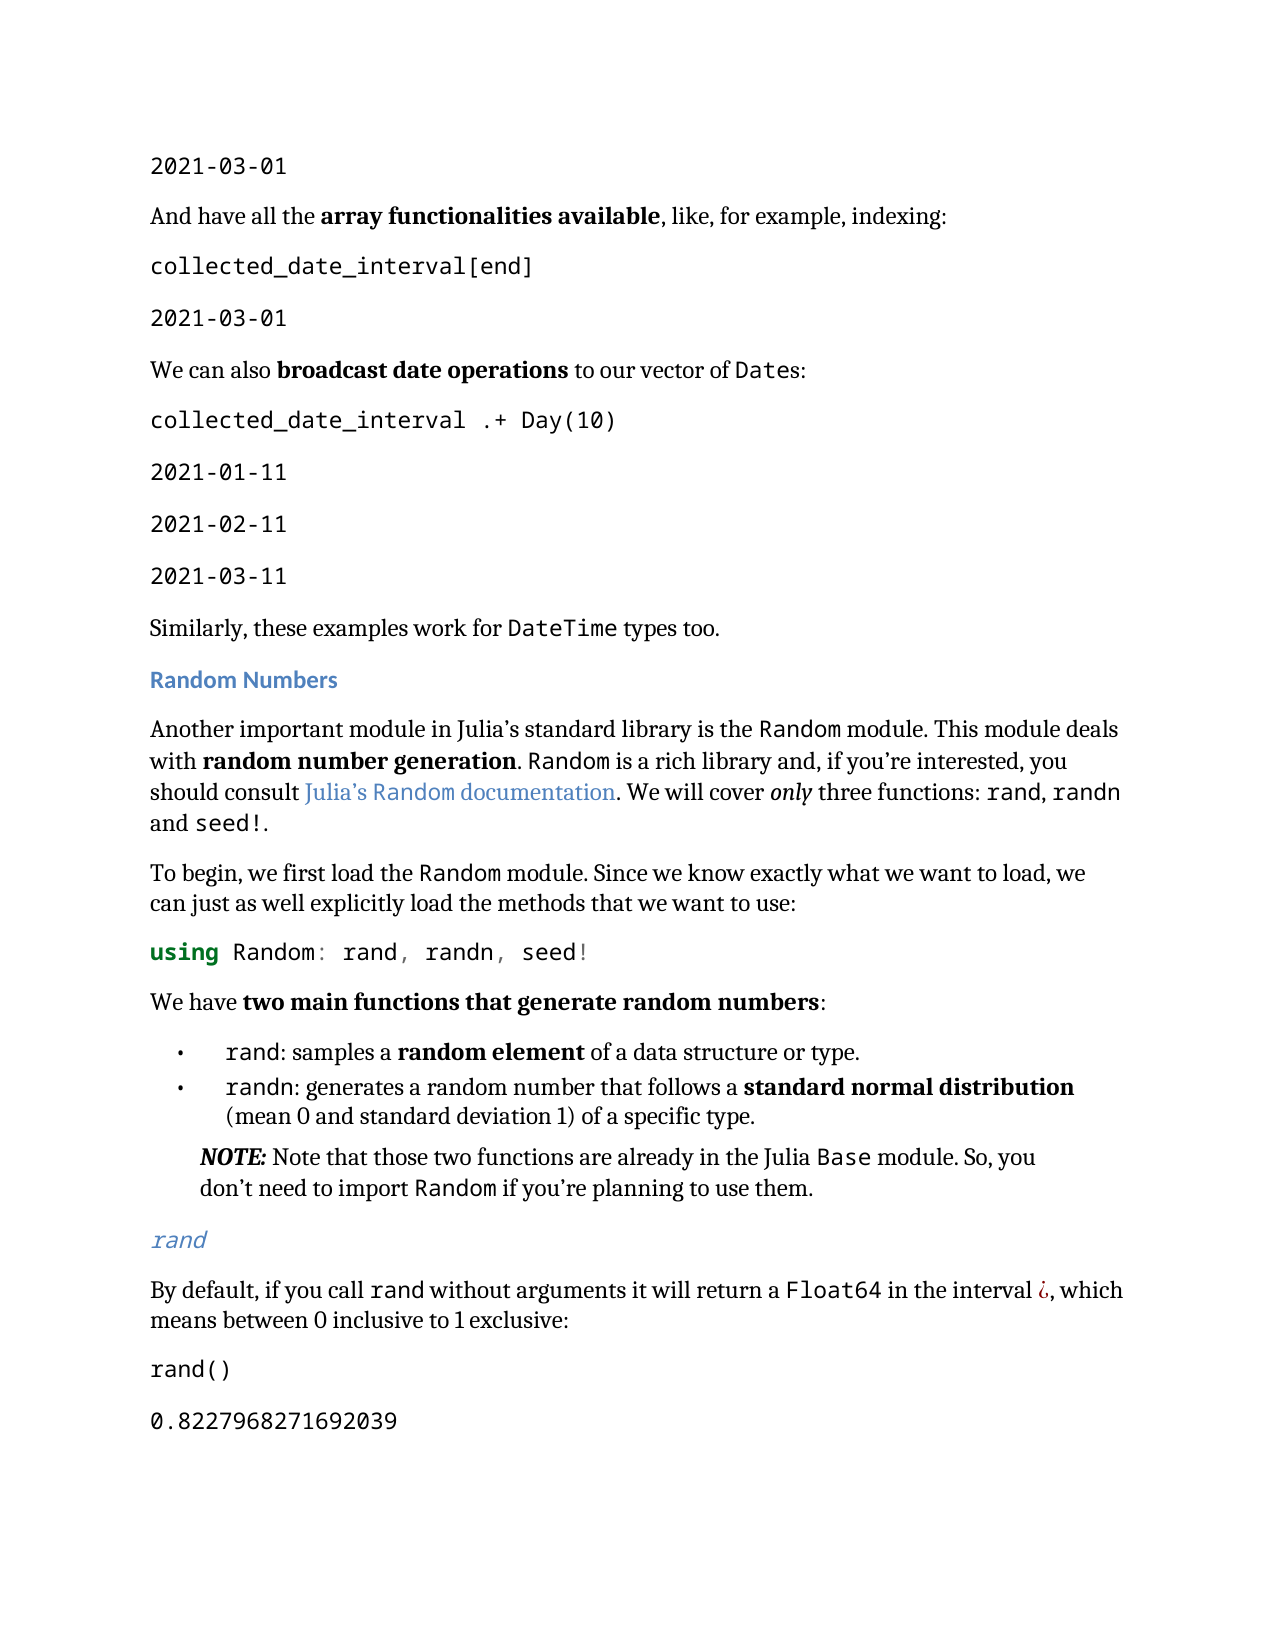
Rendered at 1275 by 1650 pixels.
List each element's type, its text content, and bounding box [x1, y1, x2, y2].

list randn: generates a random number that follows a standard normal distribution (mean 0 and standard deviation 1) of a specific type. [175, 1071, 1125, 1131]
text NOTE: Note that those two functions are already in the Julia Base module. So, you don’t need to import Random if you’re planning to use them. [200, 1141, 1075, 1203]
text Similarly, these examples work for DateTime types too. [150, 612, 1125, 643]
text collected_date_interval[end] [150, 249, 1125, 281]
text By default, if you call rand without arguments it will return a Float64 in the interval , which means between 0 inclusive to 1 exclusive: [150, 1274, 1125, 1334]
text Another important module in Julia’s standard library is the Random module. This module deals with random number generation. Random is a rich library and, if you’re interested, you should consult Julia’s Random documentation. We will cover only three functions: rand, randn and seed!. [150, 713, 1125, 838]
text We have two main functions that generate random numbers: [150, 988, 1125, 1017]
text We can also broadcast date operations to our vector of Dates: [150, 354, 1125, 385]
text 2021-03-11 [150, 560, 1125, 591]
text To begin, we first load the Random module. Since we know exactly what we want to load, we can just as well explicitly load the methods that we want to use: [150, 857, 1125, 917]
text 0.8227968271692039 [150, 1405, 1125, 1436]
text 2021-03-01 [150, 302, 1125, 333]
subtitle rand [150, 1224, 1125, 1256]
subtitle Random Numbers [150, 664, 1125, 695]
text collected_date_interval .+ Day(10) [150, 404, 1125, 435]
list rand: samples a random element of a data structure or type. [175, 1036, 1125, 1067]
text And have all the array functionalities available, like, for example, indexing: [150, 202, 1125, 231]
text 2021-02-11 [150, 508, 1125, 539]
text 2021-03-01 [150, 150, 1125, 181]
text rand() [150, 1353, 1125, 1384]
text 2021-01-11 [150, 456, 1125, 487]
text using Random: rand, randn, seed! [150, 936, 1125, 967]
